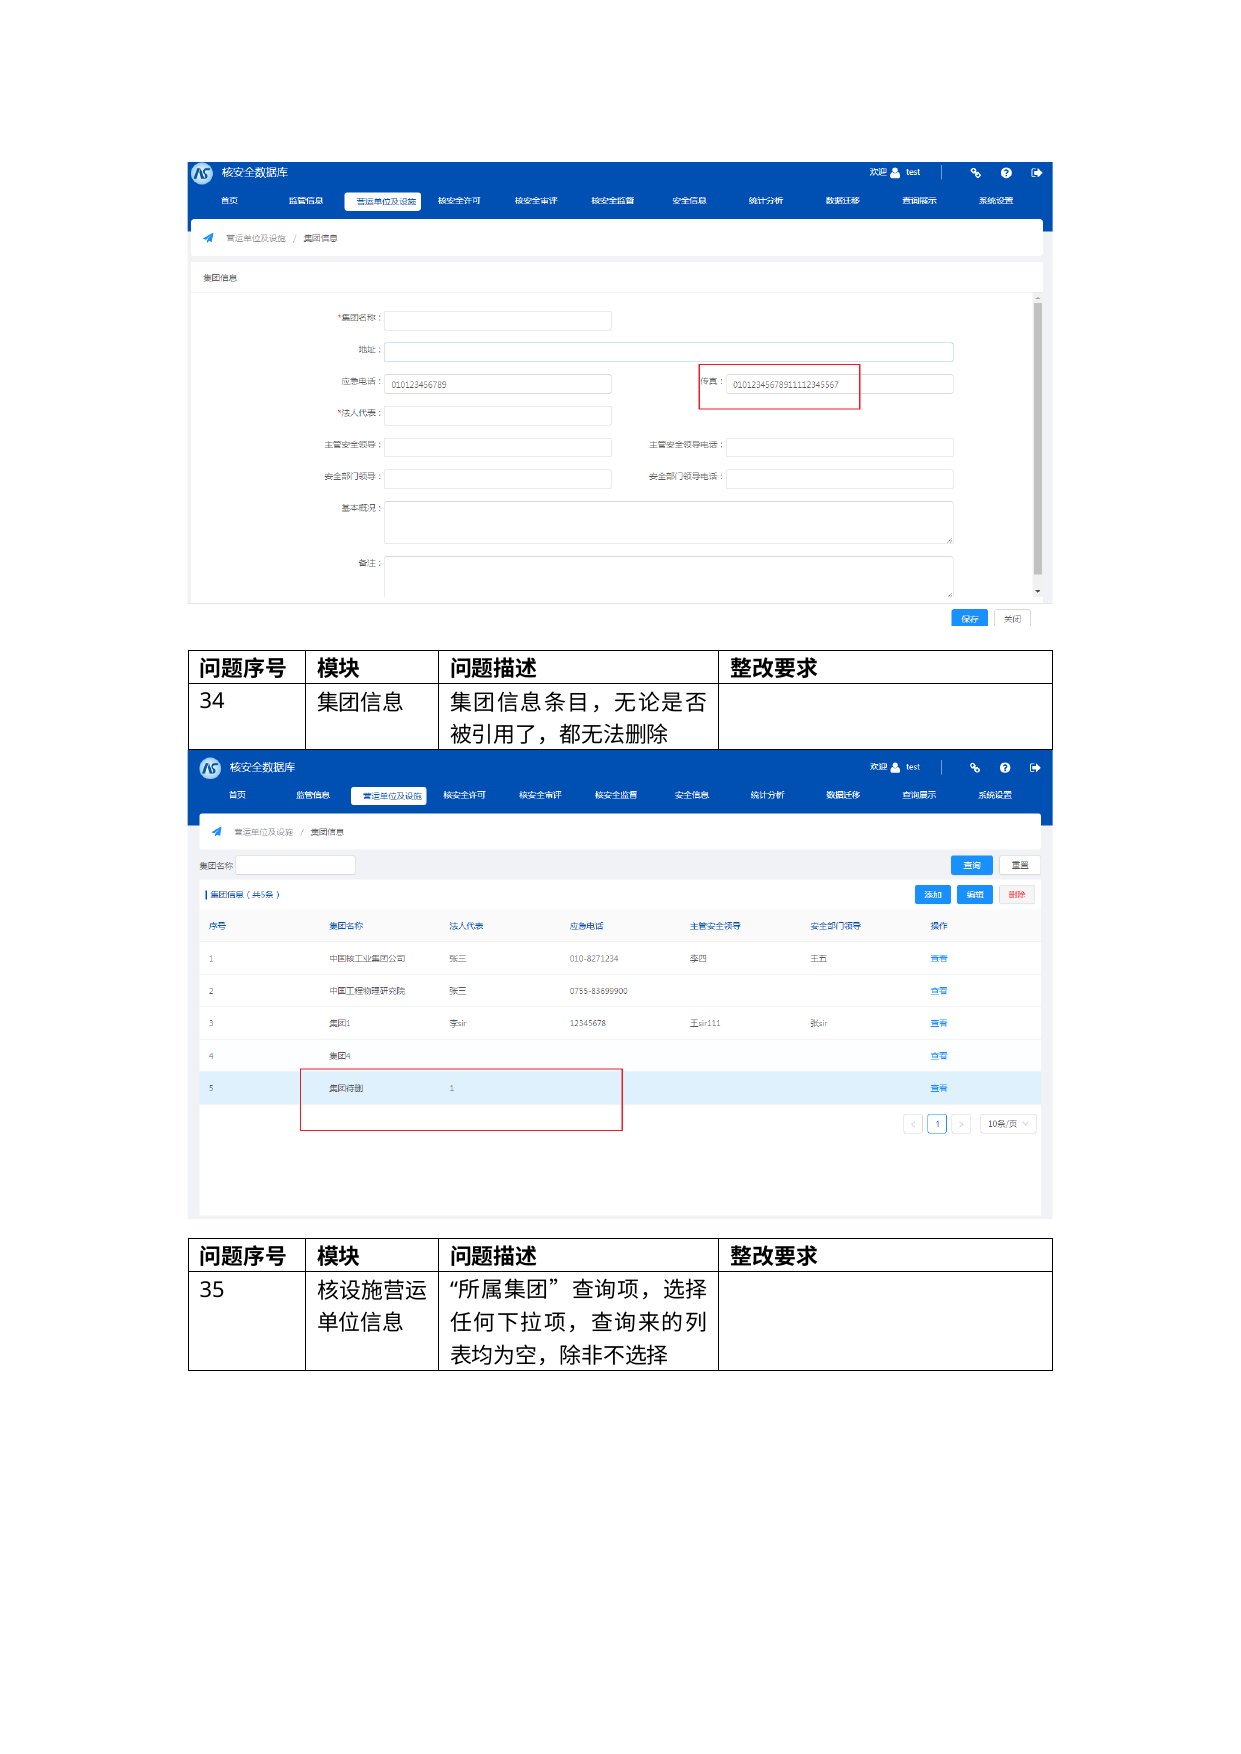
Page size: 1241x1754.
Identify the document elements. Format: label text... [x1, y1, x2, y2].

table_cell 集团信息 [306, 684, 438, 749]
table_header 模块 [306, 1239, 438, 1271]
table_header 整改要求 [719, 651, 1052, 683]
table_cell 核设施营运单位信息 [306, 1272, 438, 1370]
table_cell [719, 684, 1052, 749]
table_cell “所属集团”查询项，选择任何下拉项，查询来的列表均为空，除非不选择 [439, 1272, 718, 1370]
table_header 问题序号 [189, 1239, 305, 1271]
table_cell [189, 684, 305, 749]
table_header 问题描述 [439, 651, 718, 683]
table_cell 集团信息条目，无论是否被引用了，都无法删除 [439, 684, 718, 749]
table_cell [719, 1272, 1052, 1370]
table_header 问题描述 [439, 1239, 718, 1271]
picture [187, 162, 1053, 626]
picture [187, 750, 1053, 1219]
table_header 整改要求 [719, 1239, 1052, 1271]
table_header 问题序号 [189, 651, 305, 683]
table_cell [189, 1272, 305, 1370]
table_header 模块 [306, 651, 438, 683]
